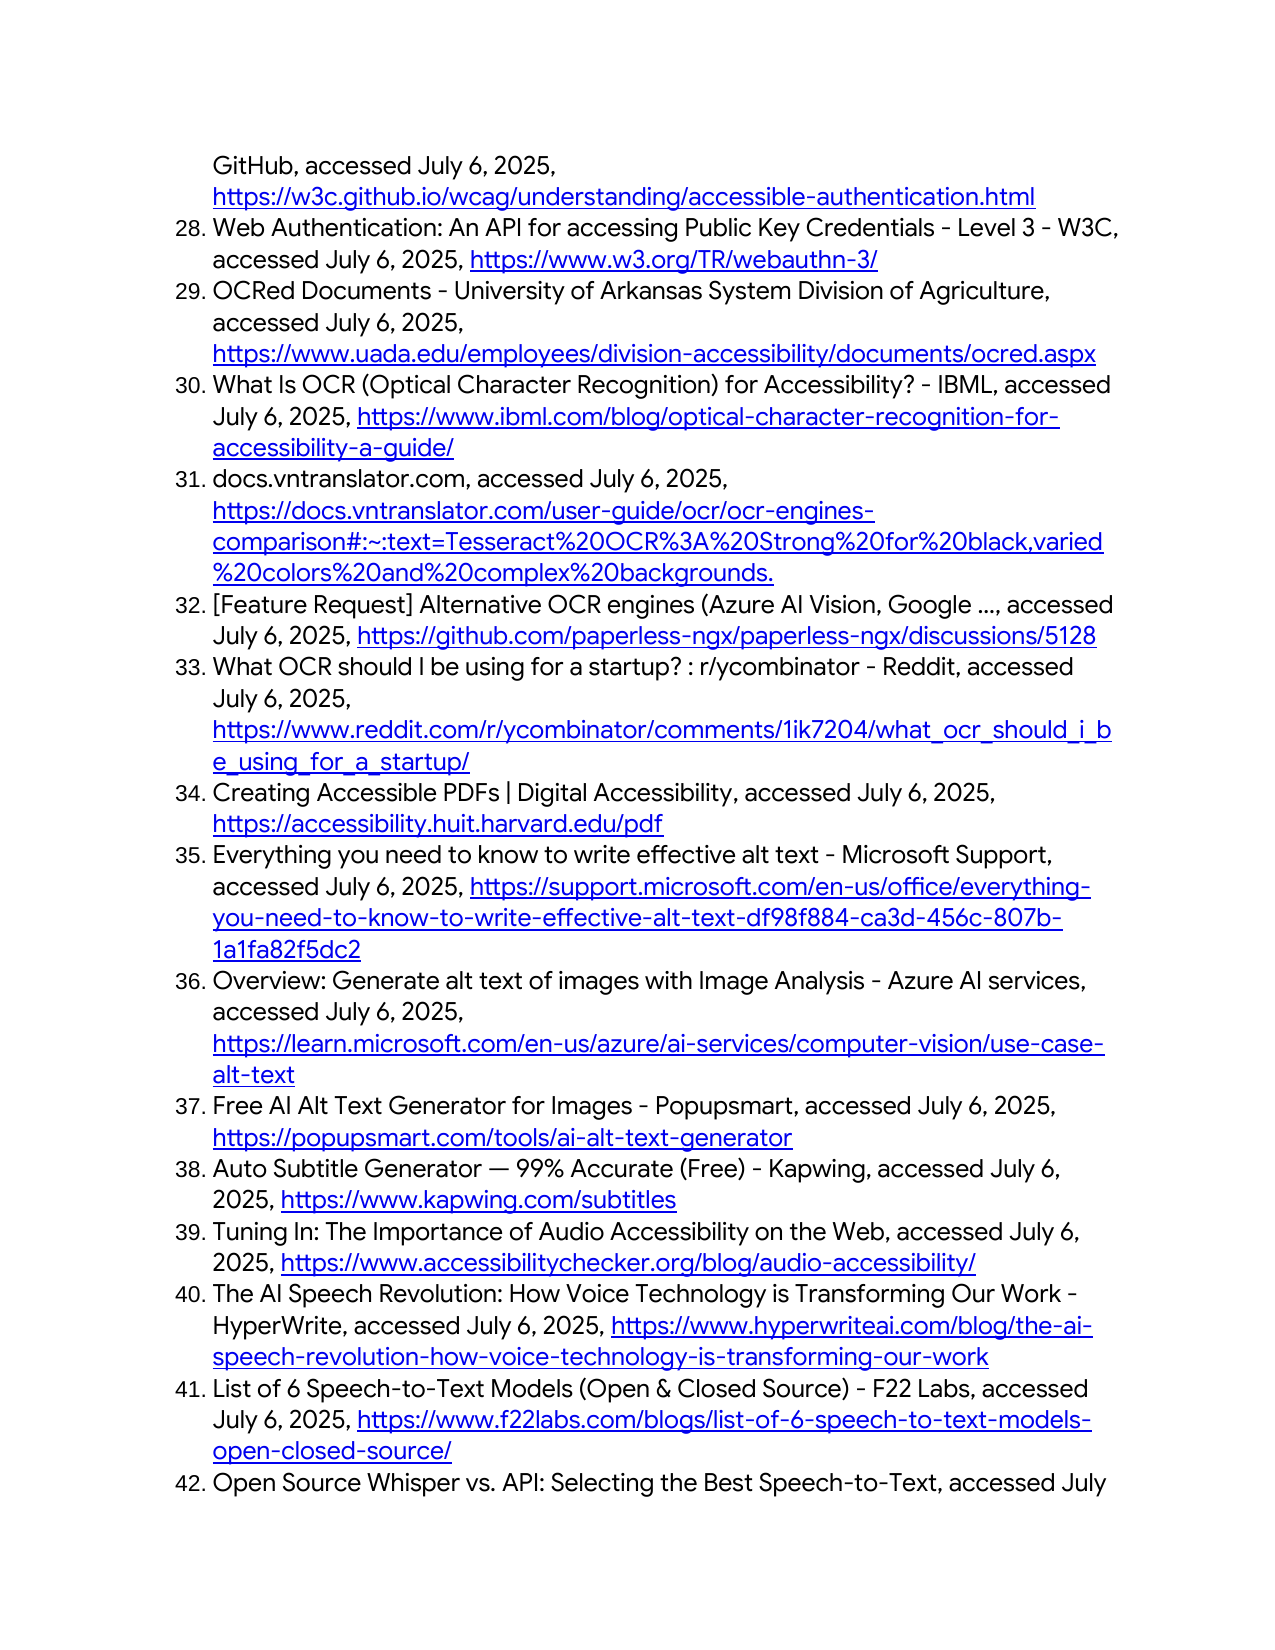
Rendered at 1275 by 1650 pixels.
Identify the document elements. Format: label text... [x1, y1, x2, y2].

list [175, 150, 1125, 213]
list List of 6 Speech-to-Text Models (Open & Closed Source) - F22 Labs, accessed July 6, 2025, https://www.f22labs.com/blogs/list-of-6-speech-to-text-models-open-closed-source/ [175, 1373, 1125, 1467]
list Everything you need to know to write effective alt text - Microsoft Support, accessed July 6, 2025, https://support.microsoft.com/en-us/office/everything-you-need-to-know-to-write-effective-alt-text-df98f884-ca3d-456c-807b-1a1fa82f5dc2 [175, 840, 1125, 965]
list Auto Subtitle Generator — 99% Accurate (Free) - Kapwing, accessed July 6, 2025, https://www.kapwing.com/subtitles [175, 1153, 1125, 1216]
list What Is OCR (Optical Character Recognition) for Accessibility? - IBML, accessed July 6, 2025, https://www.ibml.com/blog/optical-character-recognition-for-accessibility-a-guide/ [175, 369, 1125, 463]
list What OCR should I be using for a startup? : r/ycombinator - Reddit, accessed July 6, 2025, https://www.reddit.com/r/ycombinator/comments/1ik7204/what_ocr_should_i_be_using_for_a_startup/ [175, 652, 1125, 777]
list The AI Speech Revolution: How Voice Technology is Transforming Our Work - HyperWrite, accessed July 6, 2025, https://www.hyperwriteai.com/blog/the-ai-speech-revolution-how-voice-technology-is-transforming-our-work [175, 1279, 1125, 1373]
list [Feature Request] Alternative OCR engines (Azure AI Vision, Google ..., accessed July 6, 2025, https://github.com/paperless-ngx/paperless-ngx/discussions/5128 [175, 589, 1125, 652]
list Tuning In: The Importance of Audio Accessibility on the Web, accessed July 6, 2025, https://www.accessibilitychecker.org/blog/audio-accessibility/ [175, 1216, 1125, 1279]
list Overview: Generate alt text of images with Image Analysis - Azure AI services, accessed July 6, 2025, https://learn.microsoft.com/en-us/azure/ai-services/computer-vision/use-case-alt-text [175, 965, 1125, 1091]
list Free AI Alt Text Generator for Images - Popupsmart, accessed July 6, 2025, https://popupsmart.com/tools/ai-alt-text-generator [175, 1091, 1125, 1153]
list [175, 1467, 1125, 1498]
list docs.vntranslator.com, accessed July 6, 2025, https://docs.vntranslator.com/user-guide/ocr/ocr-engines-comparison#:~:text=Tesseract%20OCR%3A%20Strong%20for%20black,varied%20colors%20and%20complex%20backgrounds. [175, 463, 1125, 589]
list OCRed Documents - University of Arkansas System Division of Agriculture, accessed July 6, 2025, https://www.uada.edu/employees/division-accessibility/documents/ocred.aspx [175, 275, 1125, 369]
list Creating Accessible PDFs | Digital Accessibility​, accessed July 6, 2025, https://accessibility.huit.harvard.edu/pdf [175, 777, 1125, 840]
list Web Authentication: An API for accessing Public Key Credentials - Level 3 - W3C, accessed July 6, 2025, https://www.w3.org/TR/webauthn-3/ [175, 213, 1125, 275]
